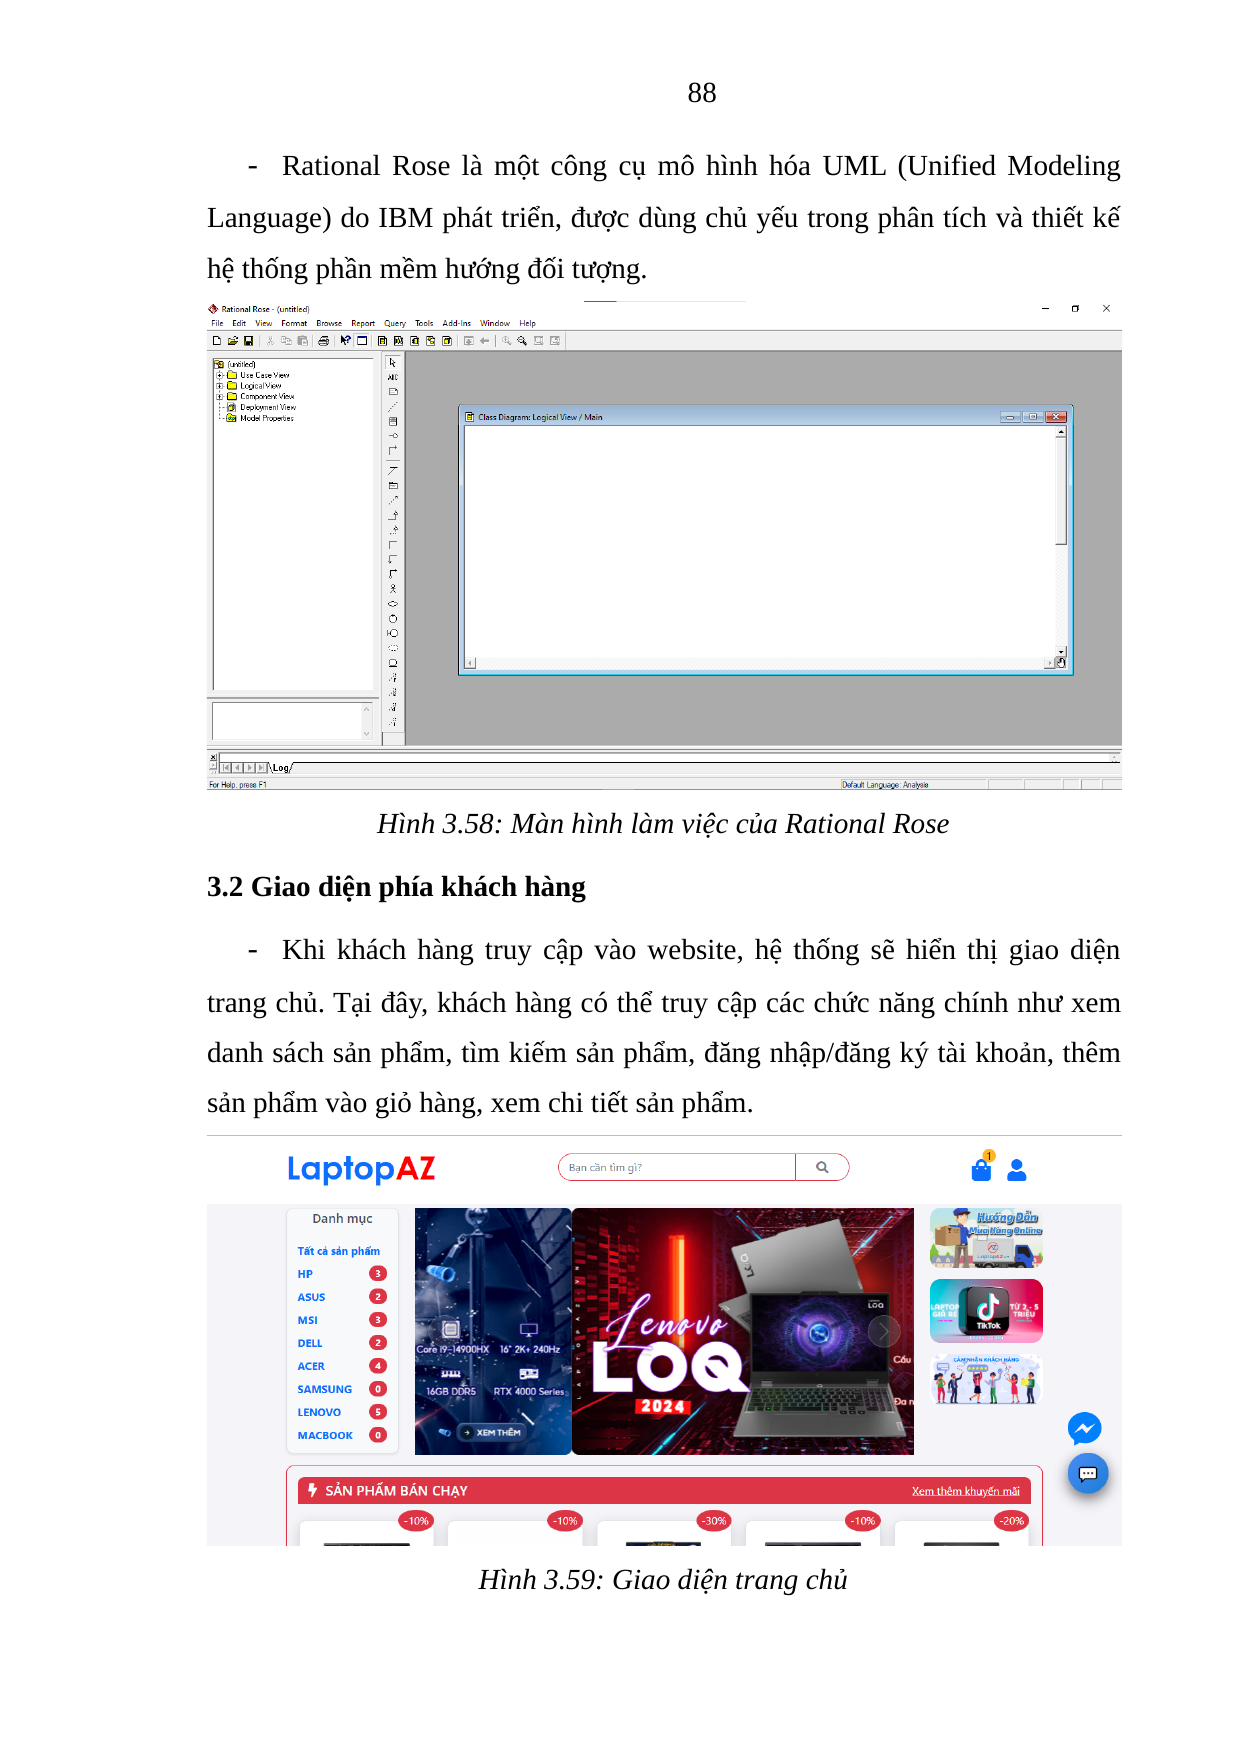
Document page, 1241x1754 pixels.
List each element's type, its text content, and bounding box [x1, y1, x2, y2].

list Khi khách hàng truy cập vào website, hệ thống sẽ hiển thị giao diện trang chủ. Tại đây, khách hàng có thể truy cập các chức năng chính như xem danh sách sản phẩm, tìm kiếm sản phẩm, đăng nhập/đăng ký tài khoản, thêm sản phẩm vào giỏ hàng, xem chi tiết sản phẩm. [207, 932, 1122, 1119]
subtitle Giao diện phía khách hàng [207, 869, 1122, 903]
picture [206, 1135, 1123, 1546]
list Rational Rose là một công cụ mô hình hóa UML (Unified Modeling Language) do IBM phát triển, được dùng chủ yếu trong phân tích và thiết kế hệ thống phần mềm hướng đối tượng. [207, 148, 1122, 284]
picture [206, 301, 1123, 790]
